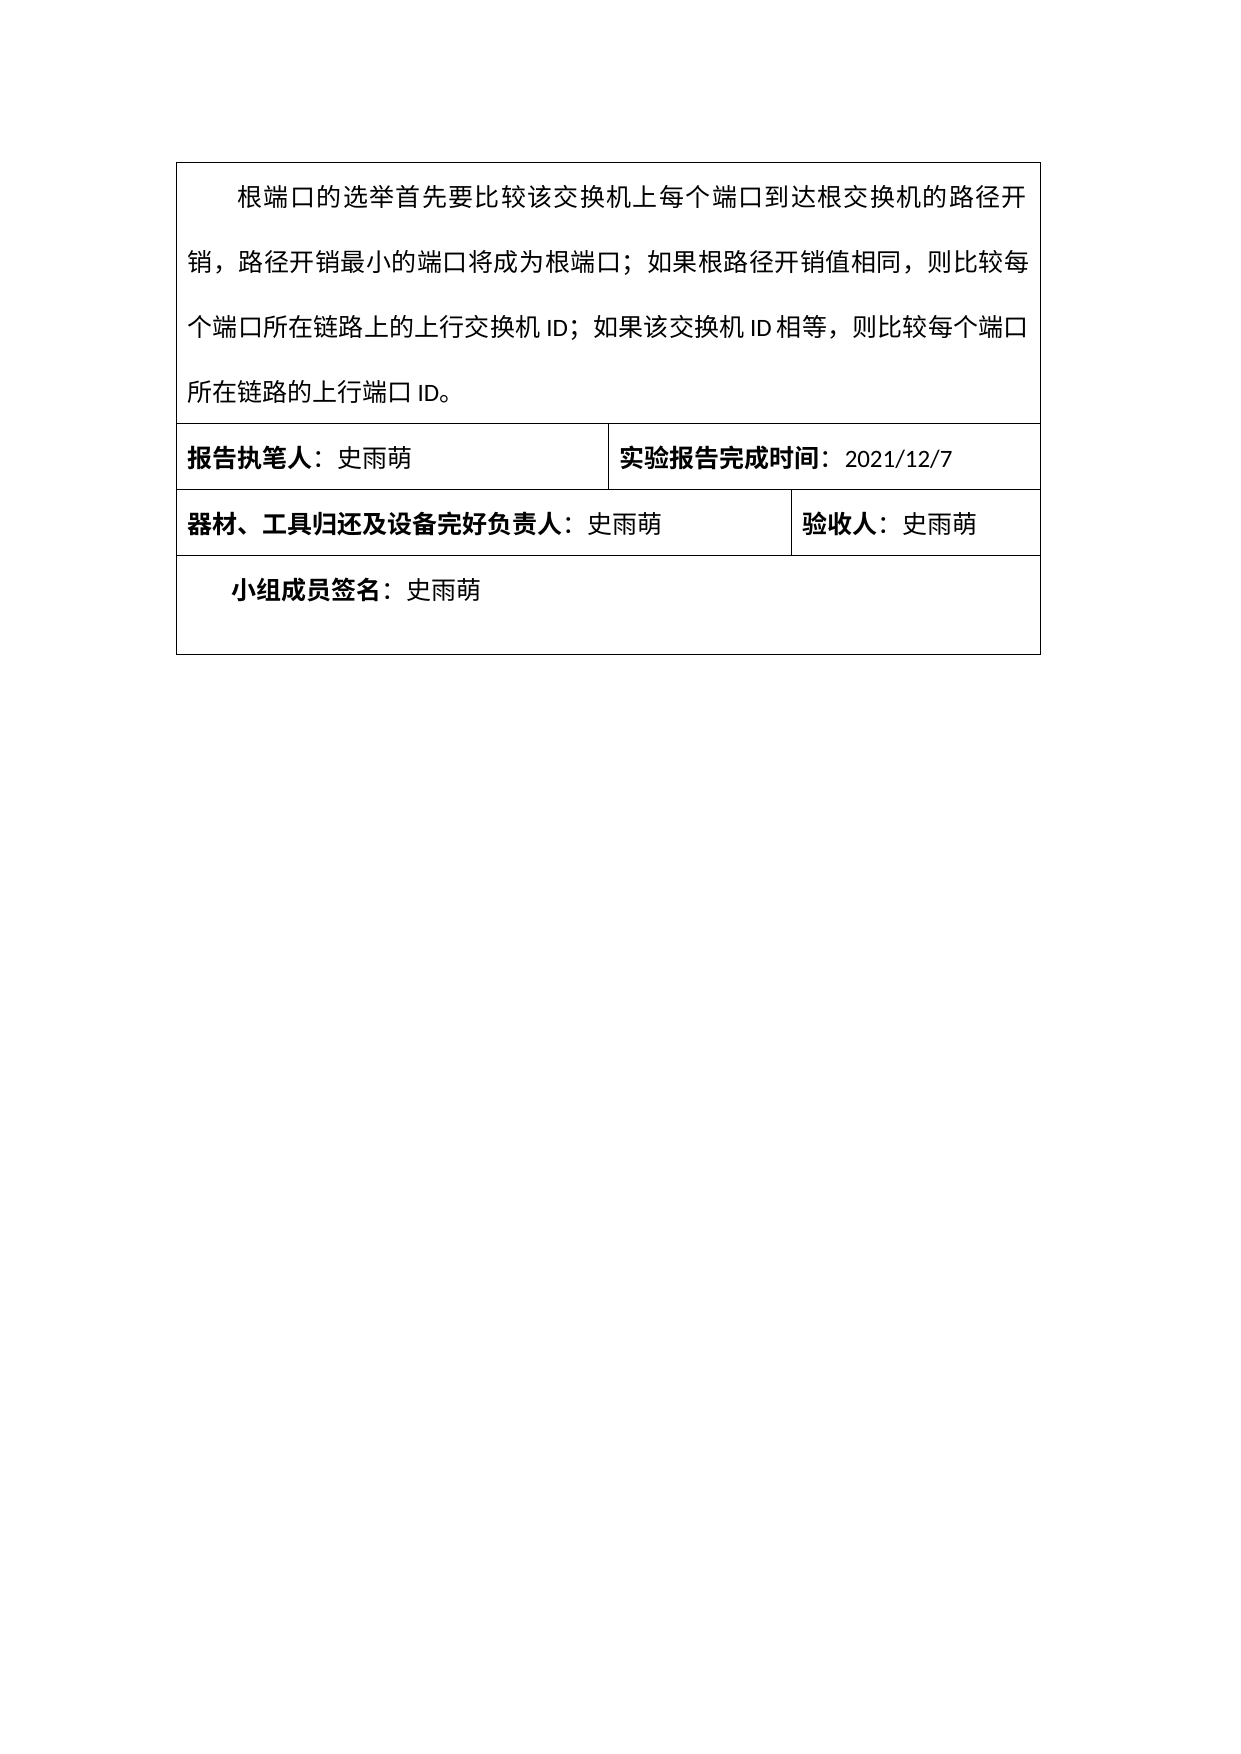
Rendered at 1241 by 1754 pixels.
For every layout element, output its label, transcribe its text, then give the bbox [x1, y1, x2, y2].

table_cell 实验报告完成时间：2021/12/7 [609, 424, 1040, 489]
table_cell 器材、工具归还及设备完好负责人：史雨萌 [177, 490, 791, 555]
table_cell 小组成员签名：史雨萌 [177, 556, 1040, 654]
table_cell 验收人：史雨萌 [792, 490, 1040, 555]
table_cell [177, 163, 1040, 423]
table_cell 报告执笔人：史雨萌 [177, 424, 608, 489]
